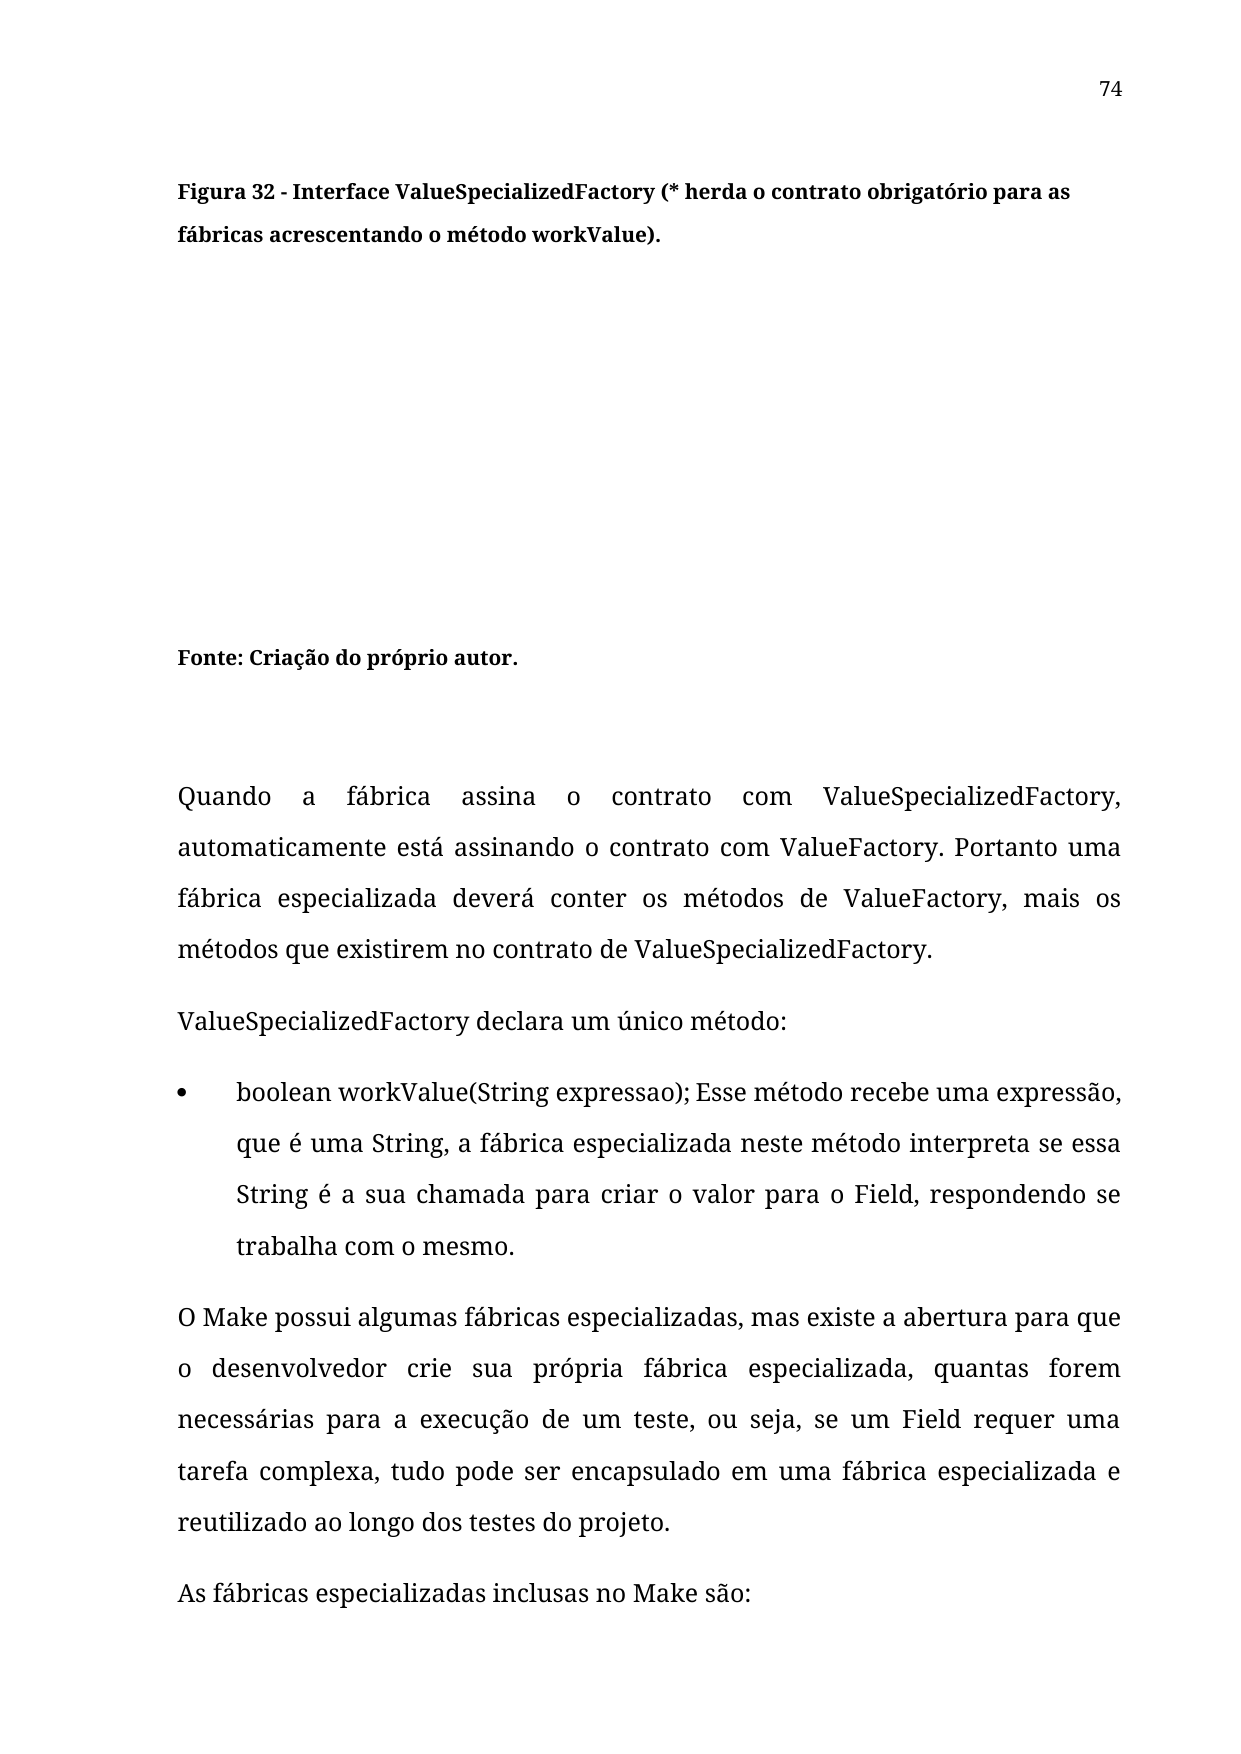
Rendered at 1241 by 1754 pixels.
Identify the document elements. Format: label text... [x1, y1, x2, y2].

text Fonte: Criação do próprio autor. [177, 283, 1122, 671]
text As fábricas especializadas inclusas no Make são: [177, 1576, 1122, 1610]
text Quando a fábrica assina o contrato com ValueSpecializedFactory, automaticamente está assinando o contrato com ValueFactory. Portanto uma fábrica especializada deverá conter os métodos de ValueFactory, mais os métodos que existirem no contrato de ValueSpecializedFactory. [177, 778, 1122, 965]
list boolean workValue(String expressao); Esse método recebe uma expressão, que é uma String, a fábrica especializada neste método interpreta se essa String é a sua chamada para criar o valor para o Field, respondendo se trabalha com o mesmo. [177, 1075, 1122, 1262]
text O Make possui algumas fábricas especializadas, mas existe a abertura para que o desenvolvedor crie sua própria fábrica especializada, quantas forem necessárias para a execução de um teste, ou seja, se um Field requer uma tarefa complexa, tudo pode ser encapsulado em uma fábrica especializada e reutilizado ao longo dos testes do projeto. [177, 1300, 1122, 1538]
text ValueSpecializedFactory declara um único método: [177, 1003, 1122, 1037]
